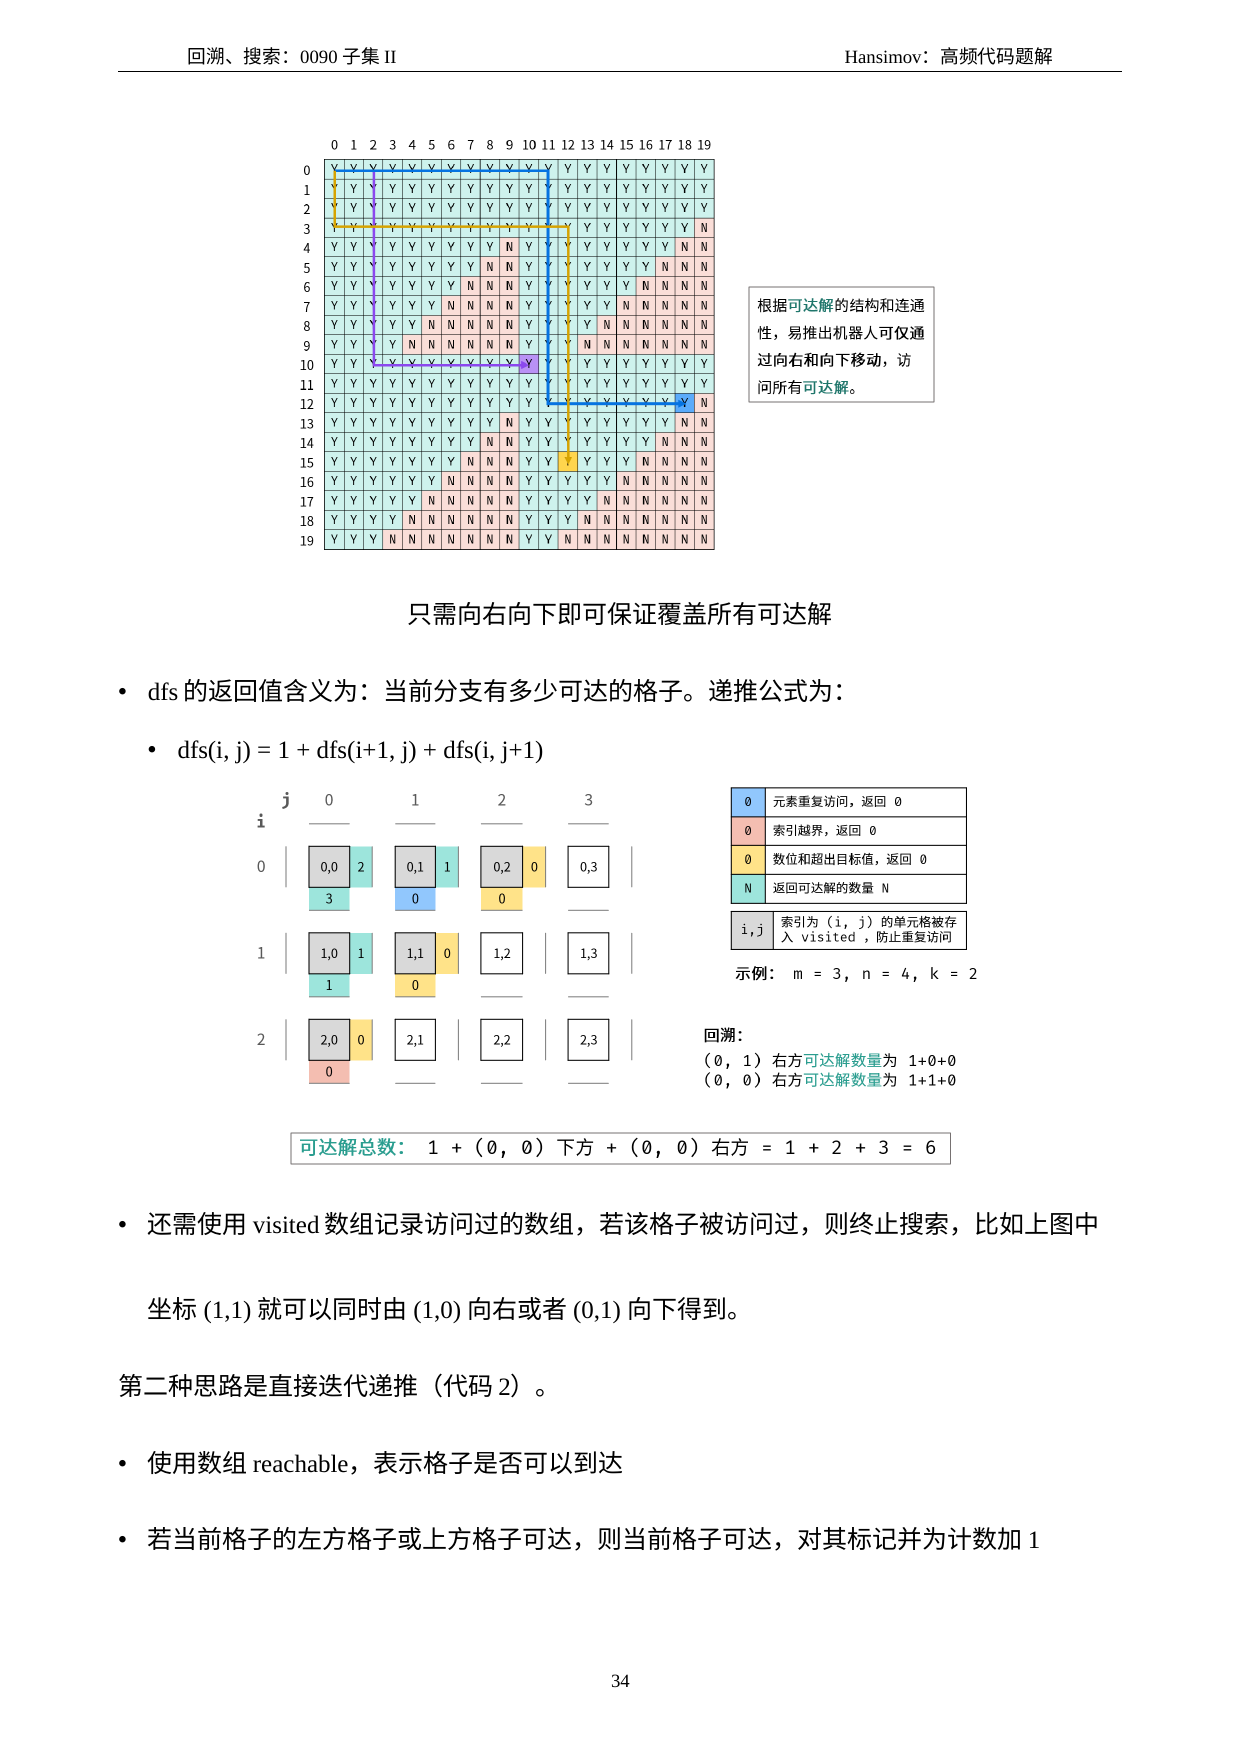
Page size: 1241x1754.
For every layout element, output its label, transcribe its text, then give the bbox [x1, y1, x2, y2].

picture [289, 130, 951, 567]
picture [246, 773, 994, 1177]
list 只需向右向下即可保证覆盖所有可达解 [118, 578, 1122, 646]
text 使用数组reachable，表示格子是否可以到达 [118, 1427, 1122, 1495]
text dfs的返回值含义为：当前分支有多少可达的格子。递推公式为： [118, 656, 1122, 723]
text 若当前格子的左方格子或上方格子可达，则当前格子可达，对其标记并为计数加1 [118, 1504, 1122, 1572]
text 还需使用visited数组记录访问过的数组，若该格子被访问过，则终止搜索，比如上图中坐标 (1,1) 就可以同时由 (1,0) 向右或者 (0,1) 向下得到。 [118, 1188, 1122, 1341]
text 第二种思路是直接迭代递推（代码2）。 [118, 1350, 1122, 1418]
text dfs(i, j) = 1 + dfs(i+1, j) + dfs(i, j+1) [148, 732, 1122, 766]
